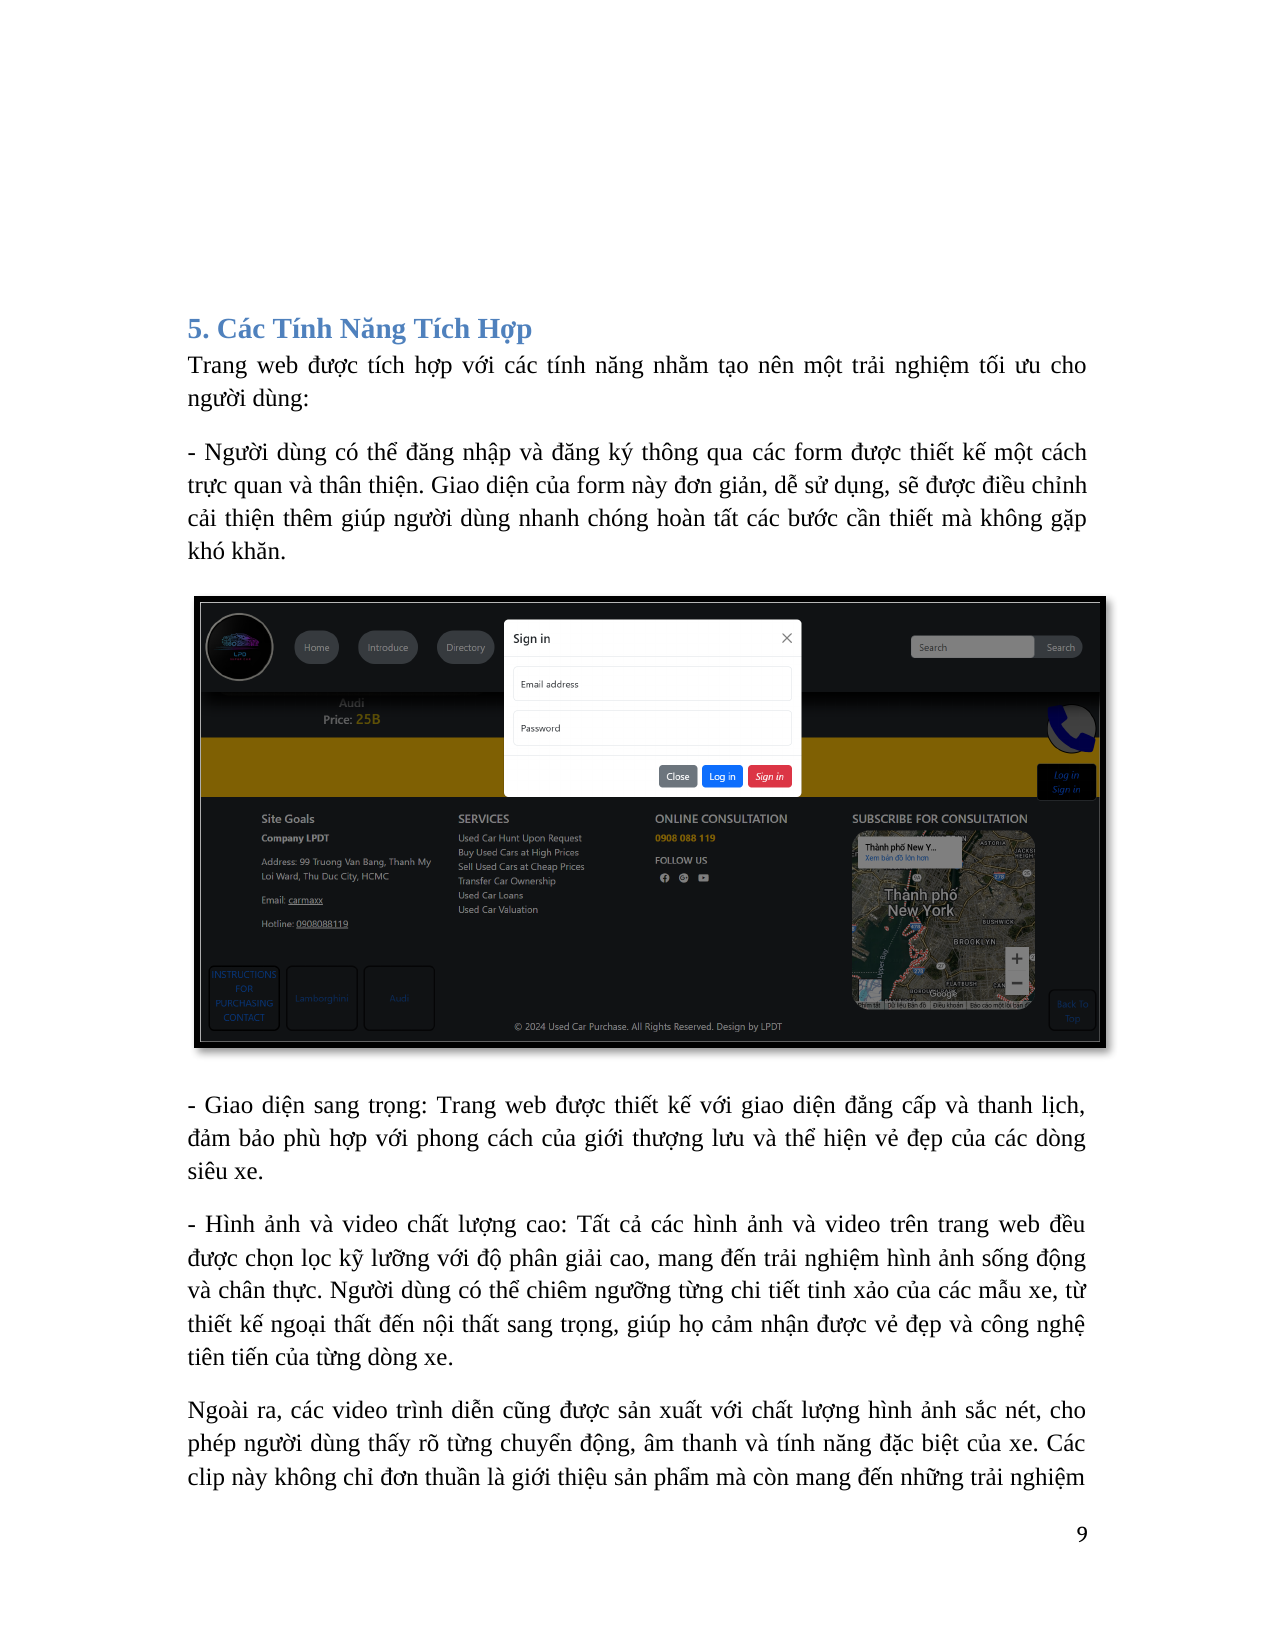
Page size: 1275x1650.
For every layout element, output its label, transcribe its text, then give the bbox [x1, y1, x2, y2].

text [187, 1396, 1087, 1490]
text - Giao diện sang trọng: Trang web được thiết kế với giao diện đẳng cấp và thanh lịch, đảm bảo phù hợp với phong cách của giới thượng lưu và thể hiện vẻ đẹp của các dòng siêu xe. [187, 1090, 1087, 1184]
picture [200, 602, 1100, 1042]
text Trang web được tích hợp với các tính năng nhằm tạo nên một trải nghiệm tối ưu cho người dùng: [187, 350, 1087, 412]
text - Hình ảnh và video chất lượng cao: Tất cả các hình ảnh và video trên trang web đều được chọn lọc kỹ lưỡng với độ phân giải cao, mang đến trải nghiệm hình ảnh sống động và chân thực. Người dùng có thể chiêm ngưỡng từng chi tiết tinh xảo của các mẫu xe, từ thiết kế ngoại thất đến nội thất sang trọng, giúp họ cảm nhận được vẻ đẹp và công nghệ tiên tiến của từng dòng xe. [187, 1209, 1087, 1370]
subtitle 5. Các Tính Năng Tích Hợp [187, 312, 1087, 345]
text - Người dùng có thể đăng nhập và đăng ký thông qua các form được thiết kế một cách trực quan và thân thiện. Giao diện của form này đơn giản, dễ sử dụng, sẽ được điều chỉnh cải thiện thêm giúp người dùng nhanh chóng hoàn tất các bước cần thiết mà không gặp khó khăn. [187, 437, 1087, 565]
